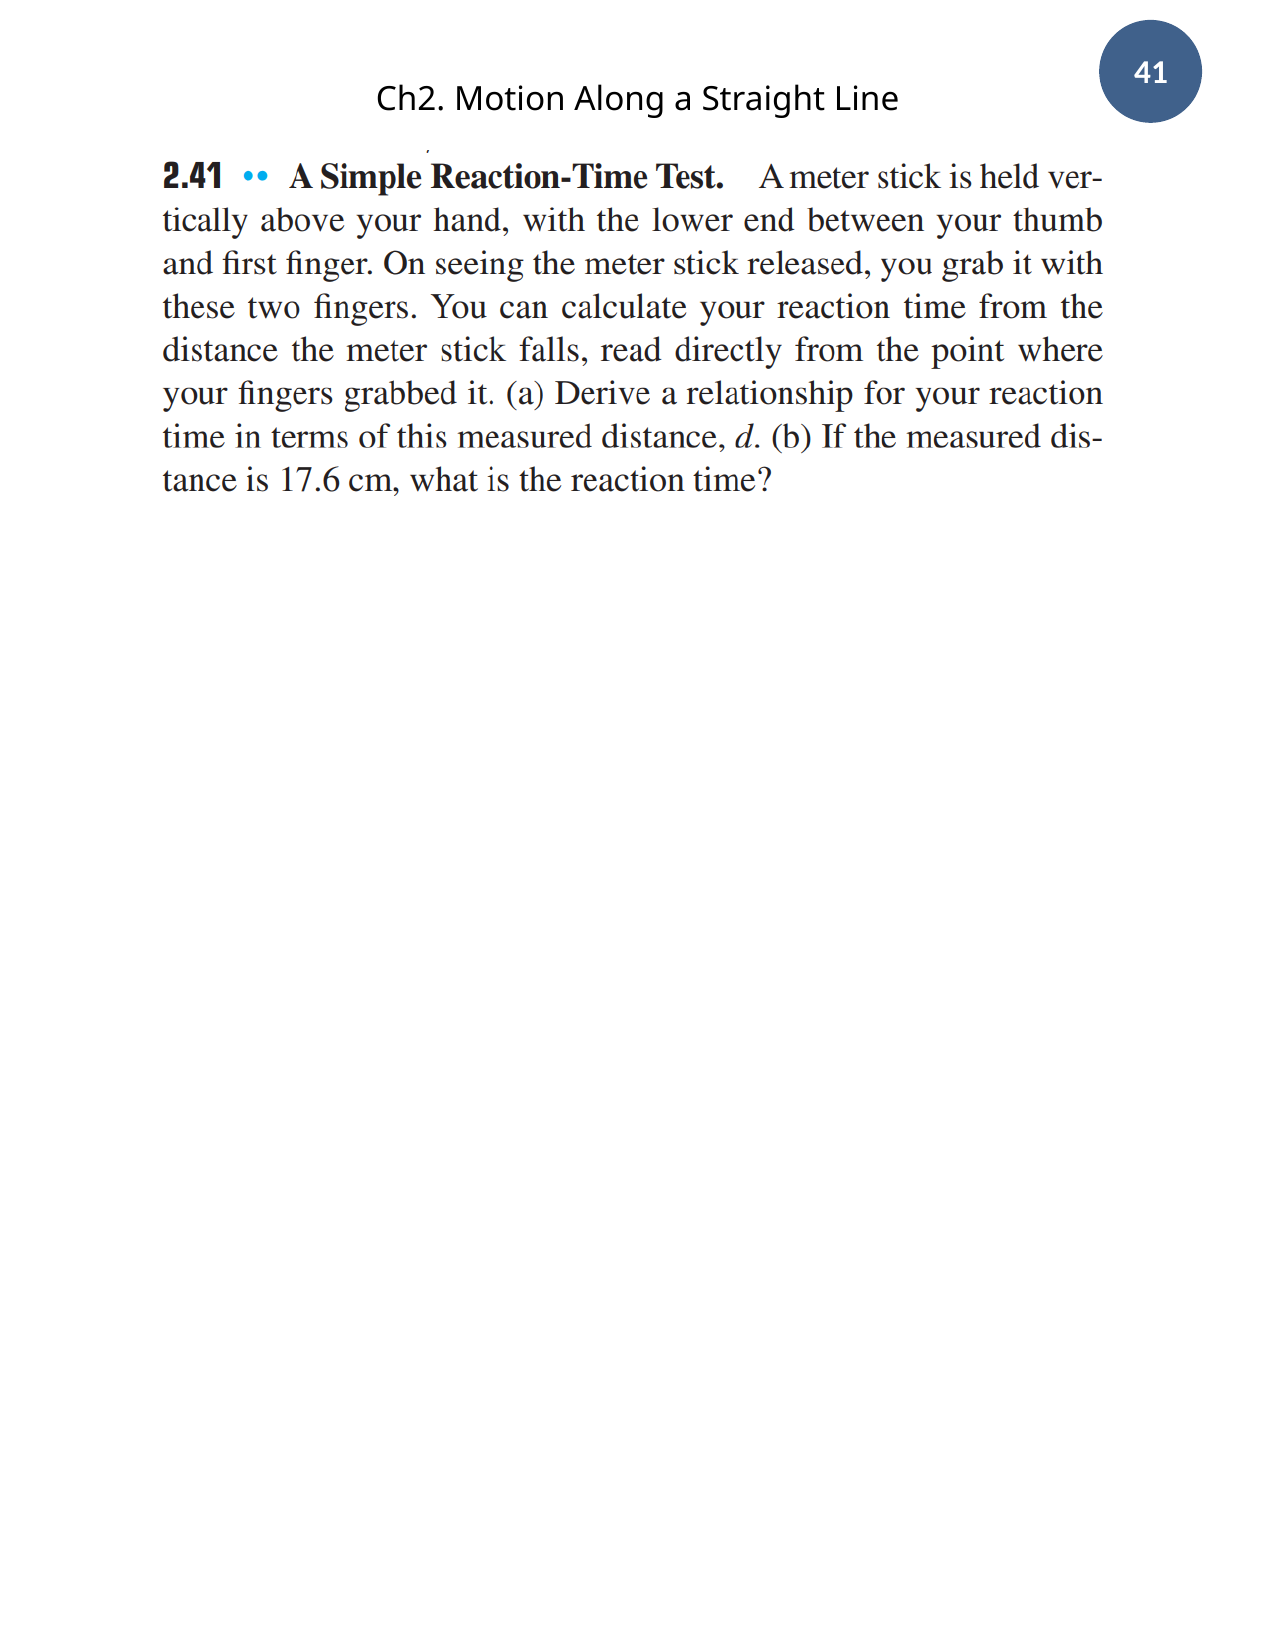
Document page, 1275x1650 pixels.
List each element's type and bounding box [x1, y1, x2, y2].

picture [150, 150, 1125, 507]
